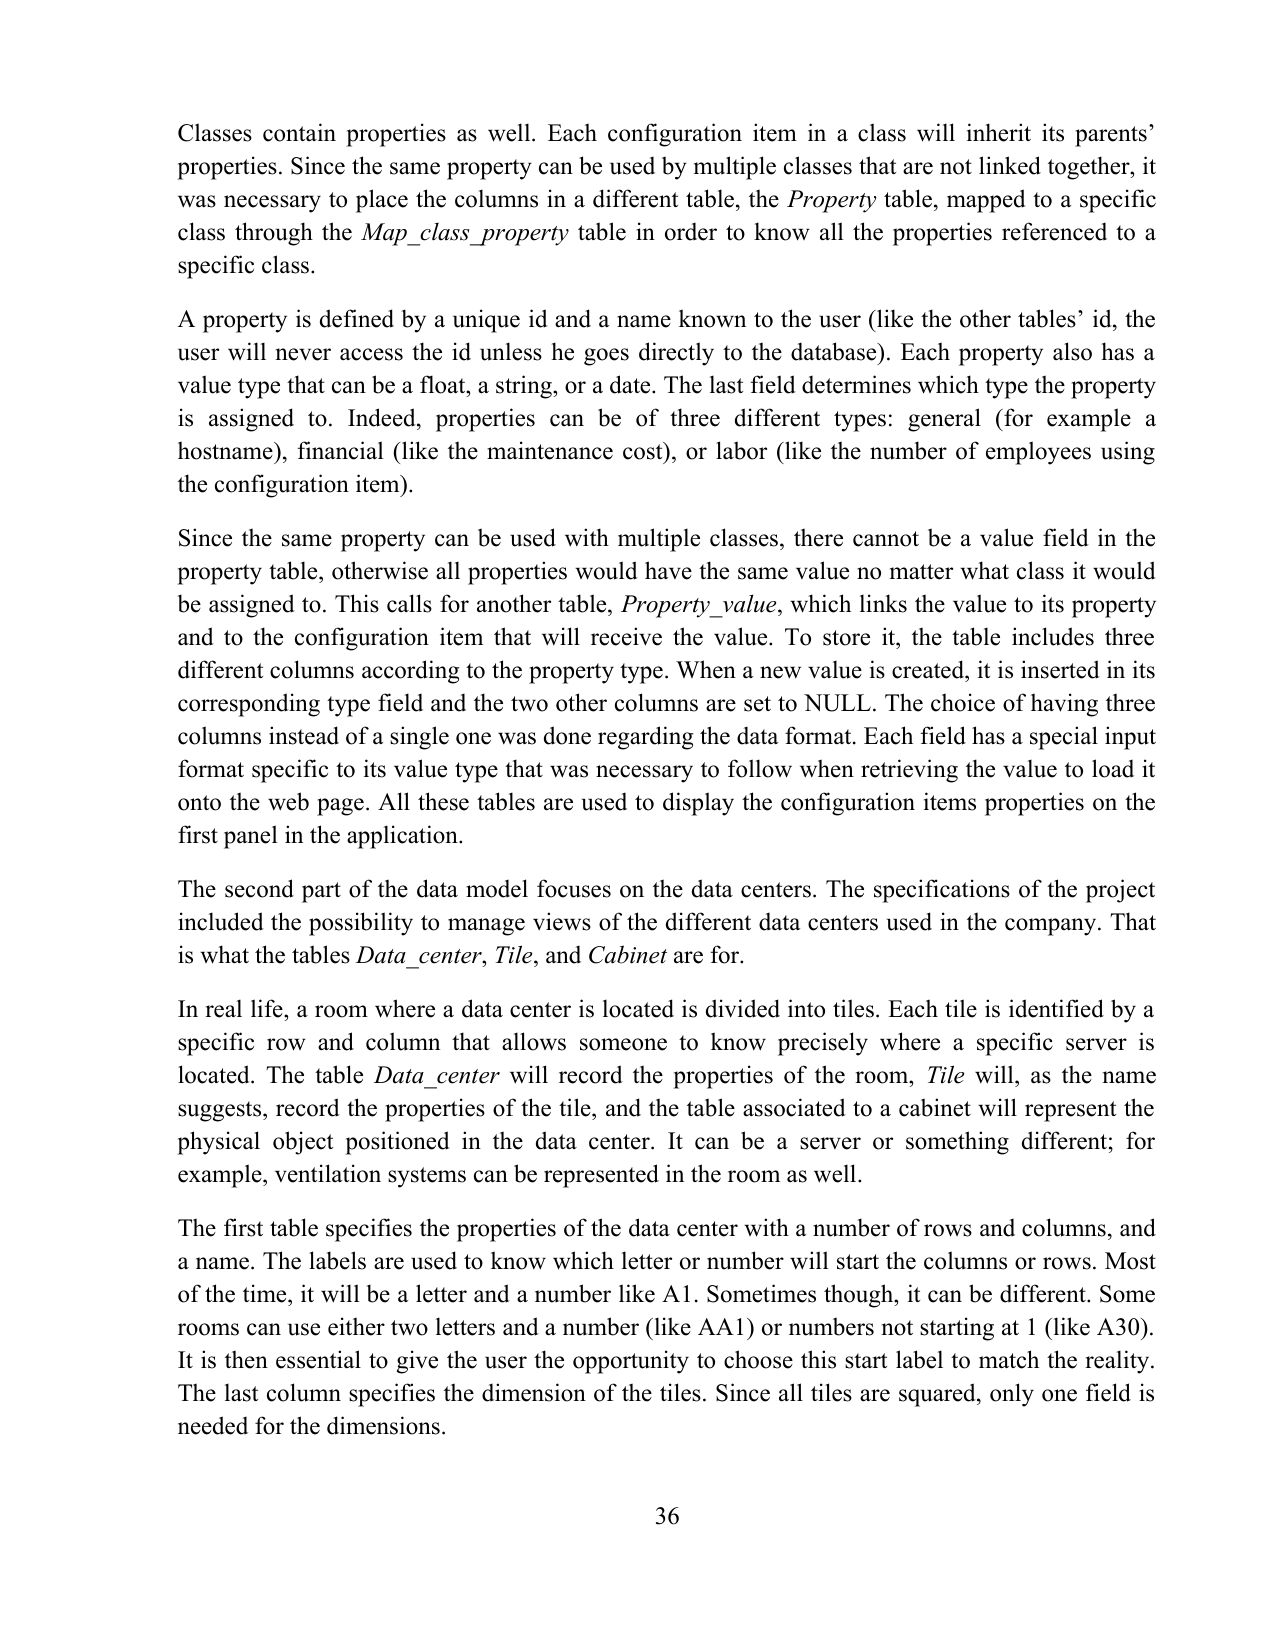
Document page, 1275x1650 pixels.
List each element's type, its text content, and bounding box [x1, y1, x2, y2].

text Classes contain properties as well. Each configuration item in a class will inherit its parents’ properties. Since the same property can be used by multiple classes that are not linked together, it was necessary to place the columns in a different table, the Property table, mapped to a specific class through the Map_class_property table in order to know all the properties referenced to a specific class. [177, 118, 1157, 279]
text Since the same property can be used with multiple classes, there cannot be a value field in the property table, otherwise all properties would have the same value no matter what class it would be assigned to. This calls for another table, Property_value, which links the value to its property and to the configuration item that will receive the value. To store it, the table includes three different columns according to the property type. When a new value is created, it is inserted in its corresponding type field and the two other columns are set to NULL. The choice of having three columns instead of a single one was done regarding the data format. Each field has a special input format specific to its value type that was necessary to follow when retrieving the value to load it onto the web page. All these tables are used to display the configuration items properties on the first panel in the application. [177, 523, 1157, 849]
text A property is defined by a unique id and a name known to the user (like the other tables’ id, the user will never access the id unless he goes directly to the database). Each property also has a value type that can be a float, a string, or a date. The last field determines which type the property is assigned to. Indeed, properties can be of three different types: general (for example a hostname), financial (like the maintenance cost), or labor (like the number of employees using the configuration item). [177, 304, 1157, 498]
text The first table specifies the properties of the data center with a number of rows and columns, and a name. The labels are used to know which letter or number will start the columns or rows. Most of the time, it will be a letter and a number like A1. Sometimes though, it can be different. Some rooms can use either two letters and a number (like AA1) or numbers not starting at 1 (like A30). It is then essential to give the user the opportunity to choose this start label to match the reality. The last column specifies the dimension of the tiles. Since all tiles are squared, only one field is needed for the dimensions. [177, 1213, 1157, 1440]
text The second part of the data model focuses on the data centers. The specifications of the project included the possibility to manage views of the different data centers used in the company. That is what the tables Data_center, Tile, and Cabinet are for. [177, 874, 1157, 969]
text In real life, a room where a data center is located is divided into tiles. Each tile is identified by a specific row and column that allows someone to know precisely where a specific server is located. The table Data_center will record the properties of the room, Tile will, as the name suggests, record the properties of the tile, and the table associated to a cabinet will represent the physical object positioned in the data center. It can be a server or something different; for example, ventilation systems can be represented in the room as well. [177, 994, 1157, 1188]
